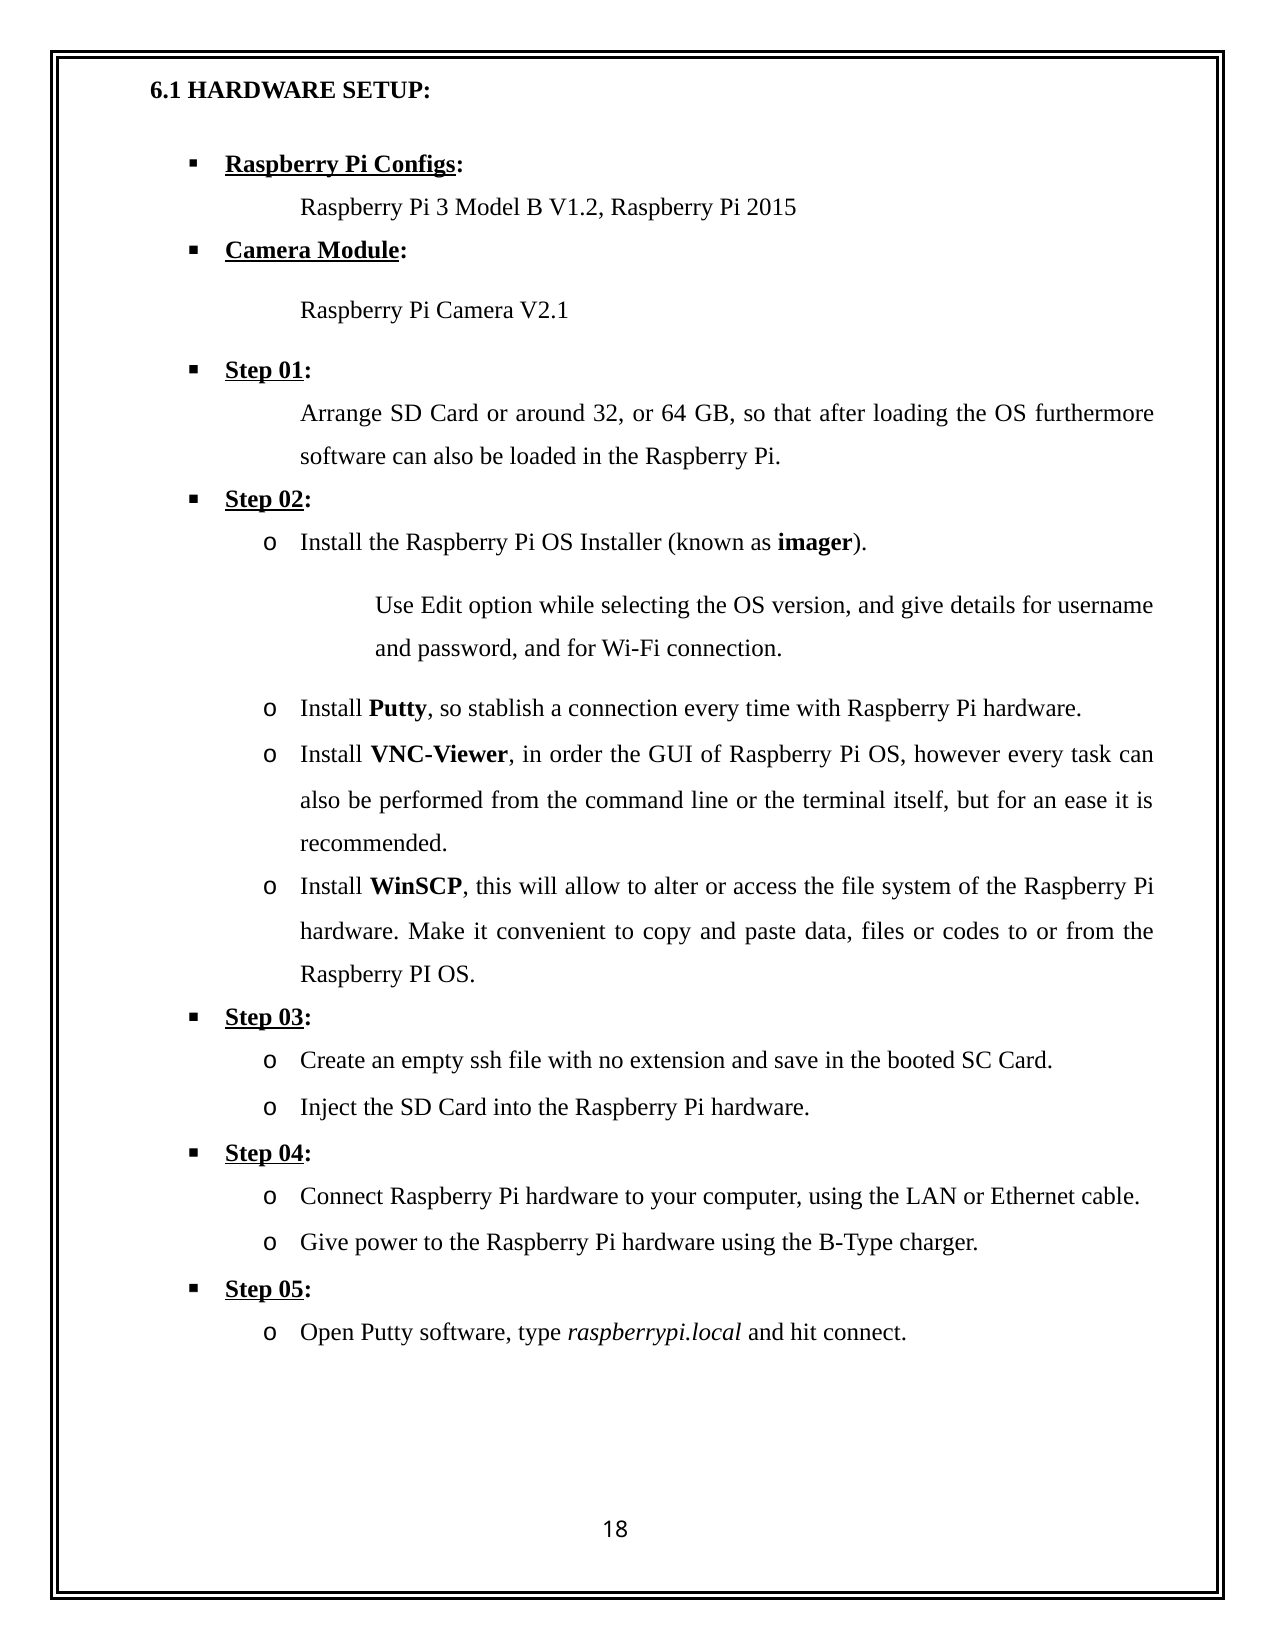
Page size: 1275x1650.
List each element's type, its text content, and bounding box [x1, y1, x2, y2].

list Step 03: [187, 1002, 1155, 1031]
list Install the Raspberry Pi OS Installer (known as imager). [262, 527, 1155, 558]
list HARDWARE SETUP: [150, 75, 1155, 104]
list Connect Raspberry Pi hardware to your computer, using the LAN or Ethernet cable. [262, 1181, 1155, 1212]
list Step 05: [187, 1274, 1155, 1302]
text Raspberry Pi Camera V2.1 [225, 295, 1155, 324]
list Give power to the Raspberry Pi hardware using the B-Type charger. [262, 1227, 1155, 1258]
text Use Edit option while selecting the OS version, and give details for username and password, and for Wi-Fi connection. [375, 590, 1155, 662]
list Arrange SD Card or around 32, or 64 GB, so that after loading the OS furthermore software can also be loaded in the Raspberry Pi. [300, 398, 1155, 470]
list Open Putty software, type raspberrypi.local and hit connect. [262, 1317, 1155, 1348]
list Inject the SD Card into the Raspberry Pi hardware. [262, 1092, 1155, 1123]
list Install VNC-Viewer, in order the GUI of Raspberry Pi OS, however every task can also be performed from the command line or the terminal itself, but for an ease it is recommended. [262, 739, 1155, 857]
list Install WinSCP, this will allow to alter or access the file system of the Raspberry Pi hardware. Make it convenient to copy and paste data, files or codes to or from the Raspberry PI OS. [262, 871, 1155, 988]
list Step 01: [187, 355, 1155, 384]
list Raspberry Pi Configs: [187, 149, 1155, 178]
list Install Putty, so stablish a connection every time with Raspberry Pi hardware. [262, 693, 1155, 724]
list Step 02: [187, 484, 1155, 513]
list Raspberry Pi 3 Model B V1.2, Raspberry Pi 2015 [300, 192, 1155, 221]
list Camera Module: [187, 235, 1155, 264]
list Create an empty ssh file with no extension and save in the booted SC Card. [262, 1046, 1155, 1076]
list Step 04: [187, 1138, 1155, 1167]
